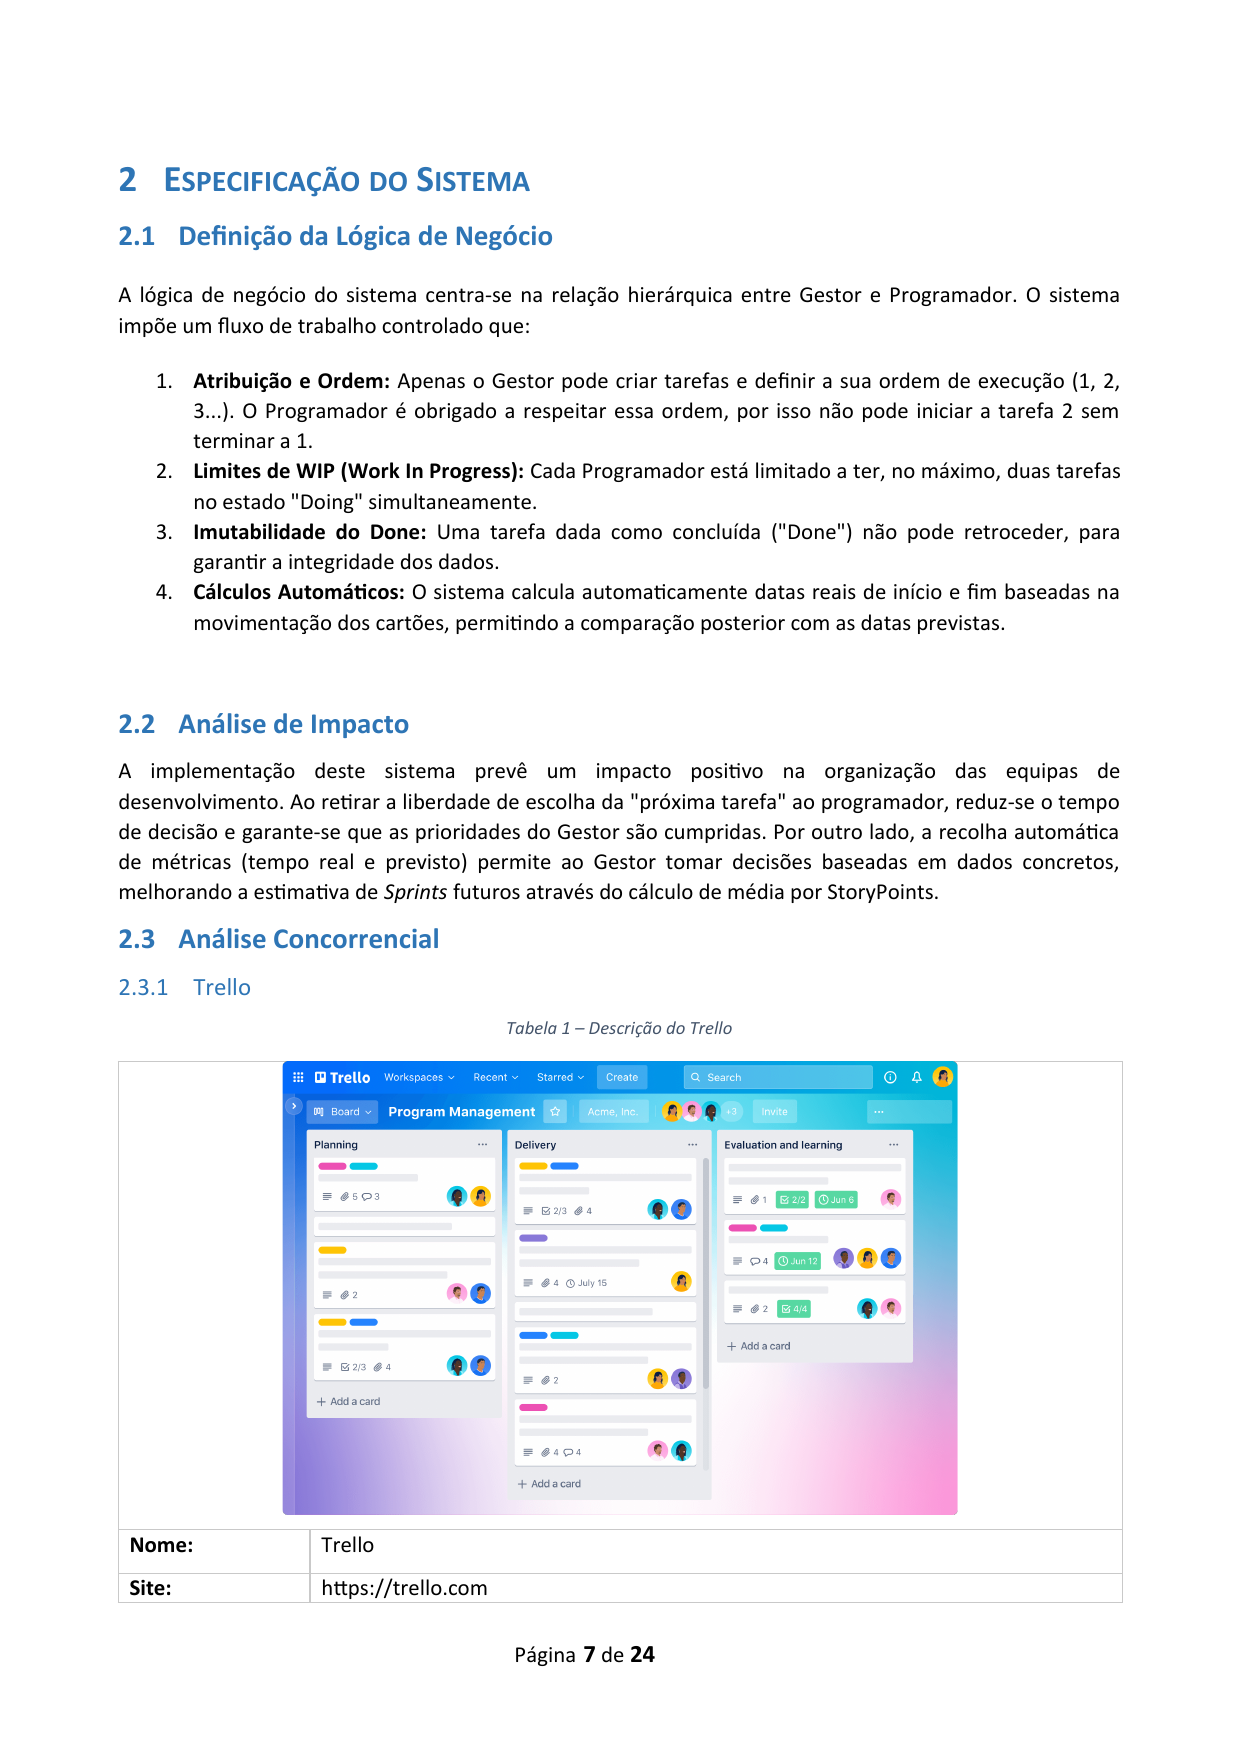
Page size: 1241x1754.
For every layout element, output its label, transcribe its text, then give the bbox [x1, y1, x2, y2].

list Cálculos Automáticos: O sistema calcula automaticamente datas reais de início e fim baseadas na movimentação dos cartões, permitindo a comparação posterior com as datas previstas. [156, 578, 1122, 636]
text A implementação deste sistema prevê um impacto positivo na organização das equipas de desenvolvimento. Ao retirar a liberdade de escolha da "próxima tarefa" ao programador, reduz-se o tempo de decisão e garante-se que as prioridades do Gestor são cumpridas. Por outro lado, a recolha automática de métricas (tempo real e previsto) permite ao Gestor tomar decisões baseadas em dados concretos, melhorando a estimativa de Sprints futuros através do cálculo de média por StoryPoints. [118, 757, 1122, 906]
table_cell Nome: [119, 1530, 309, 1573]
table_cell Site: [119, 1574, 309, 1602]
list Limites de WIP (Work In Progress): Cada Programador está limitado a ter, no máximo, duas tarefas no estado "Doing" simultaneamente. [156, 457, 1122, 515]
subtitle Análise de Impacto [118, 706, 1122, 742]
subtitle Análise Concorrencial [118, 921, 1122, 956]
list Imutabilidade do Done: Uma tarefa dada como concluída ("Done") não pode retroceder, para garantir a integridade dos dados. [156, 517, 1122, 576]
subtitle Definição da Lógica de Negócio [118, 218, 1122, 253]
table_header [119, 1062, 1122, 1529]
text Tabela 1 – Descrição do Trello [118, 1017, 1122, 1040]
table_cell Trello [311, 1530, 1122, 1573]
picture [282, 1061, 958, 1515]
subtitle Trello [118, 971, 1122, 1002]
table_cell https://trello.com [311, 1574, 1122, 1602]
subtitle Especificação do Sistema [118, 156, 1122, 201]
text A lógica de negócio do sistema centra-se na relação hierárquica entre Gestor e Programador. O sistema impõe um fluxo de trabalho controlado que: [118, 281, 1122, 339]
list Atribuição e Ordem: Apenas o Gestor pode criar tarefas e definir a sua ordem de execução (1, 2, 3...). O Programador é obrigado a respeitar essa ordem, por isso não pode iniciar a tarefa 2 sem terminar a 1. [156, 366, 1122, 455]
